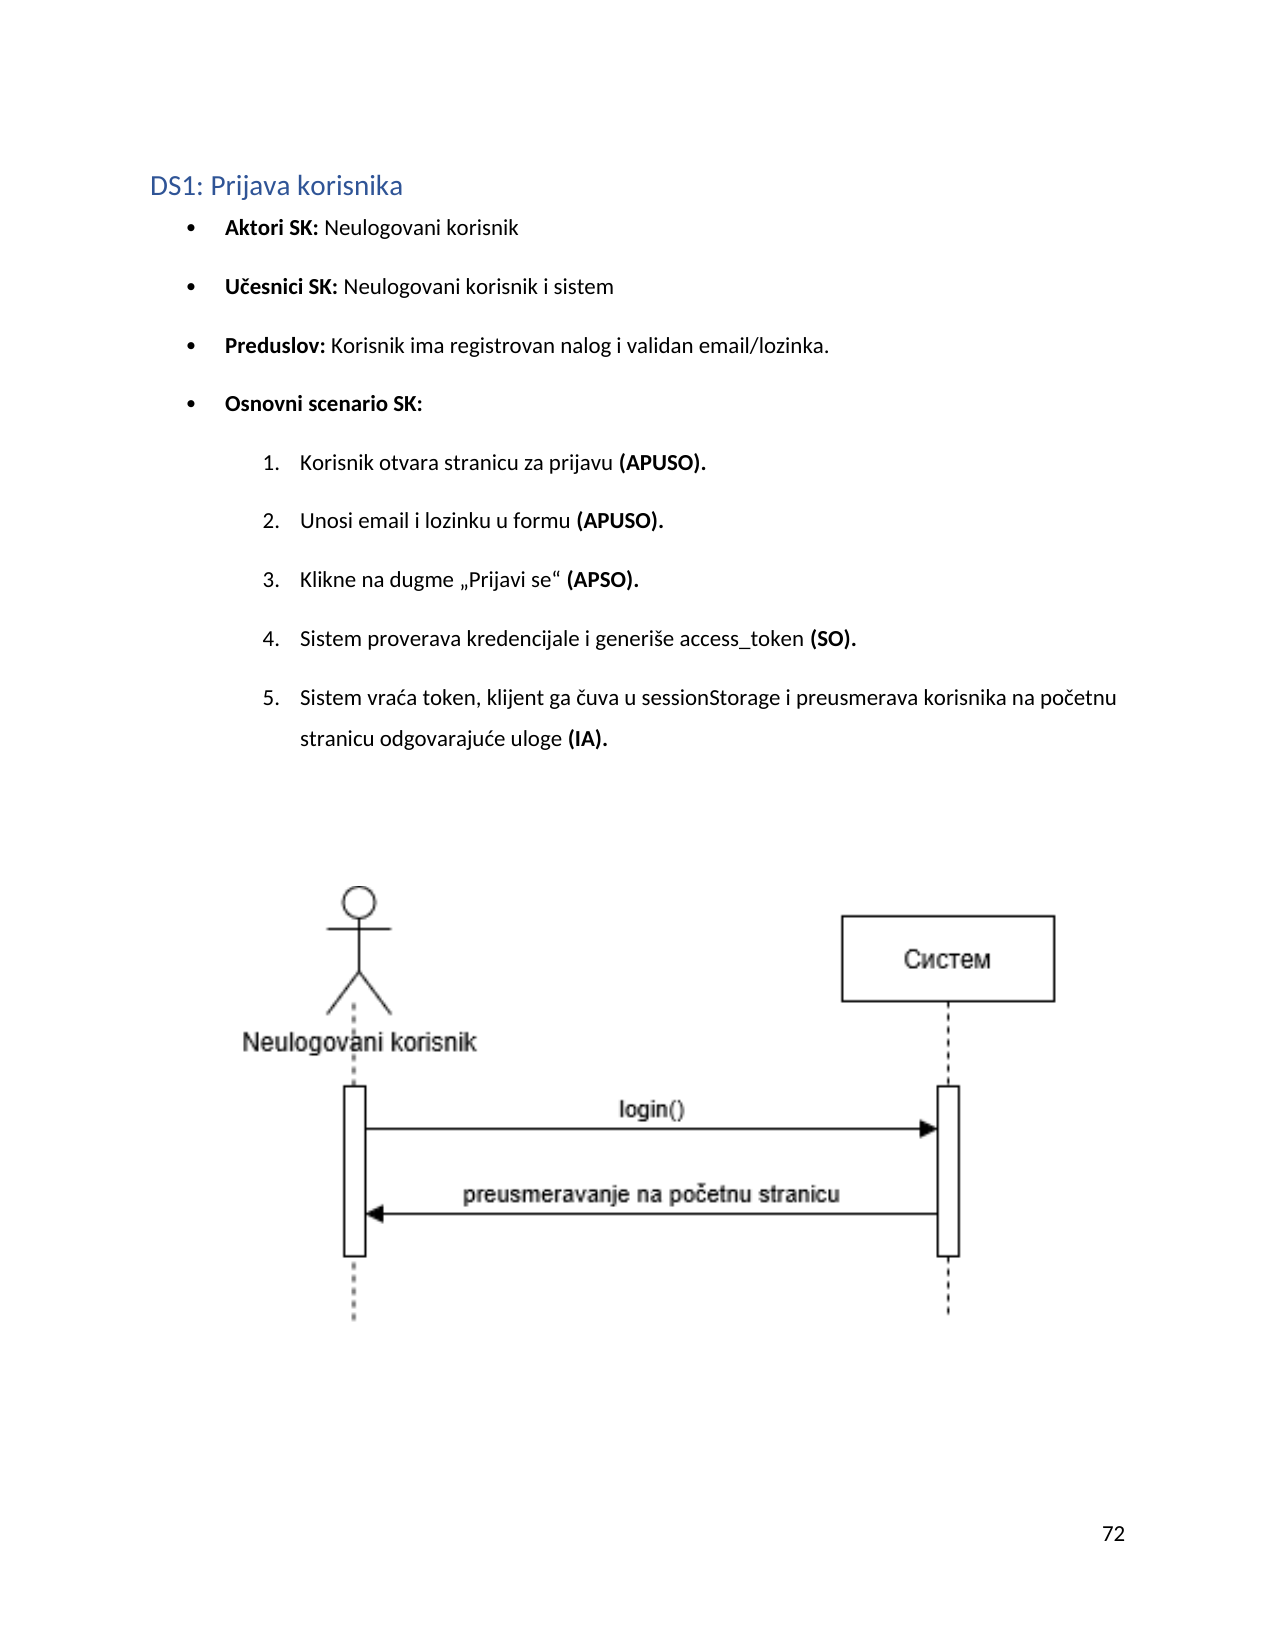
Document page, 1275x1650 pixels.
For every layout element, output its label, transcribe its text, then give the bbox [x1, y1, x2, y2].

list Aktori SK: Neulogovani korisnik [187, 213, 1125, 241]
list Klikne na dugme „Prijavi se“ (APSO). [262, 565, 1125, 593]
list Preduslov: Korisnik ima registrovan nalog i validan email/lozinka. [187, 331, 1125, 359]
list Osnovni scenario SK: [187, 389, 1125, 417]
list Sistem proverava kredencijale i generiše access_token (SO). [262, 624, 1125, 652]
list Unosi email i lozinku u formu (APUSO). [262, 507, 1125, 535]
list Korisnik otvara stranicu za prijavu (APUSO). [262, 448, 1125, 476]
subtitle DS1: Prijava korisnika [150, 167, 1125, 202]
list Sistem vraća token, klijent ga čuva u sessionStorage i preusmerava korisnika na početnu stranicu odgovarajuće uloge (IA). [262, 683, 1125, 753]
list Učesnici SK: Neulogovani korisnik i sistem [187, 272, 1125, 300]
picture [242, 886, 1058, 1326]
